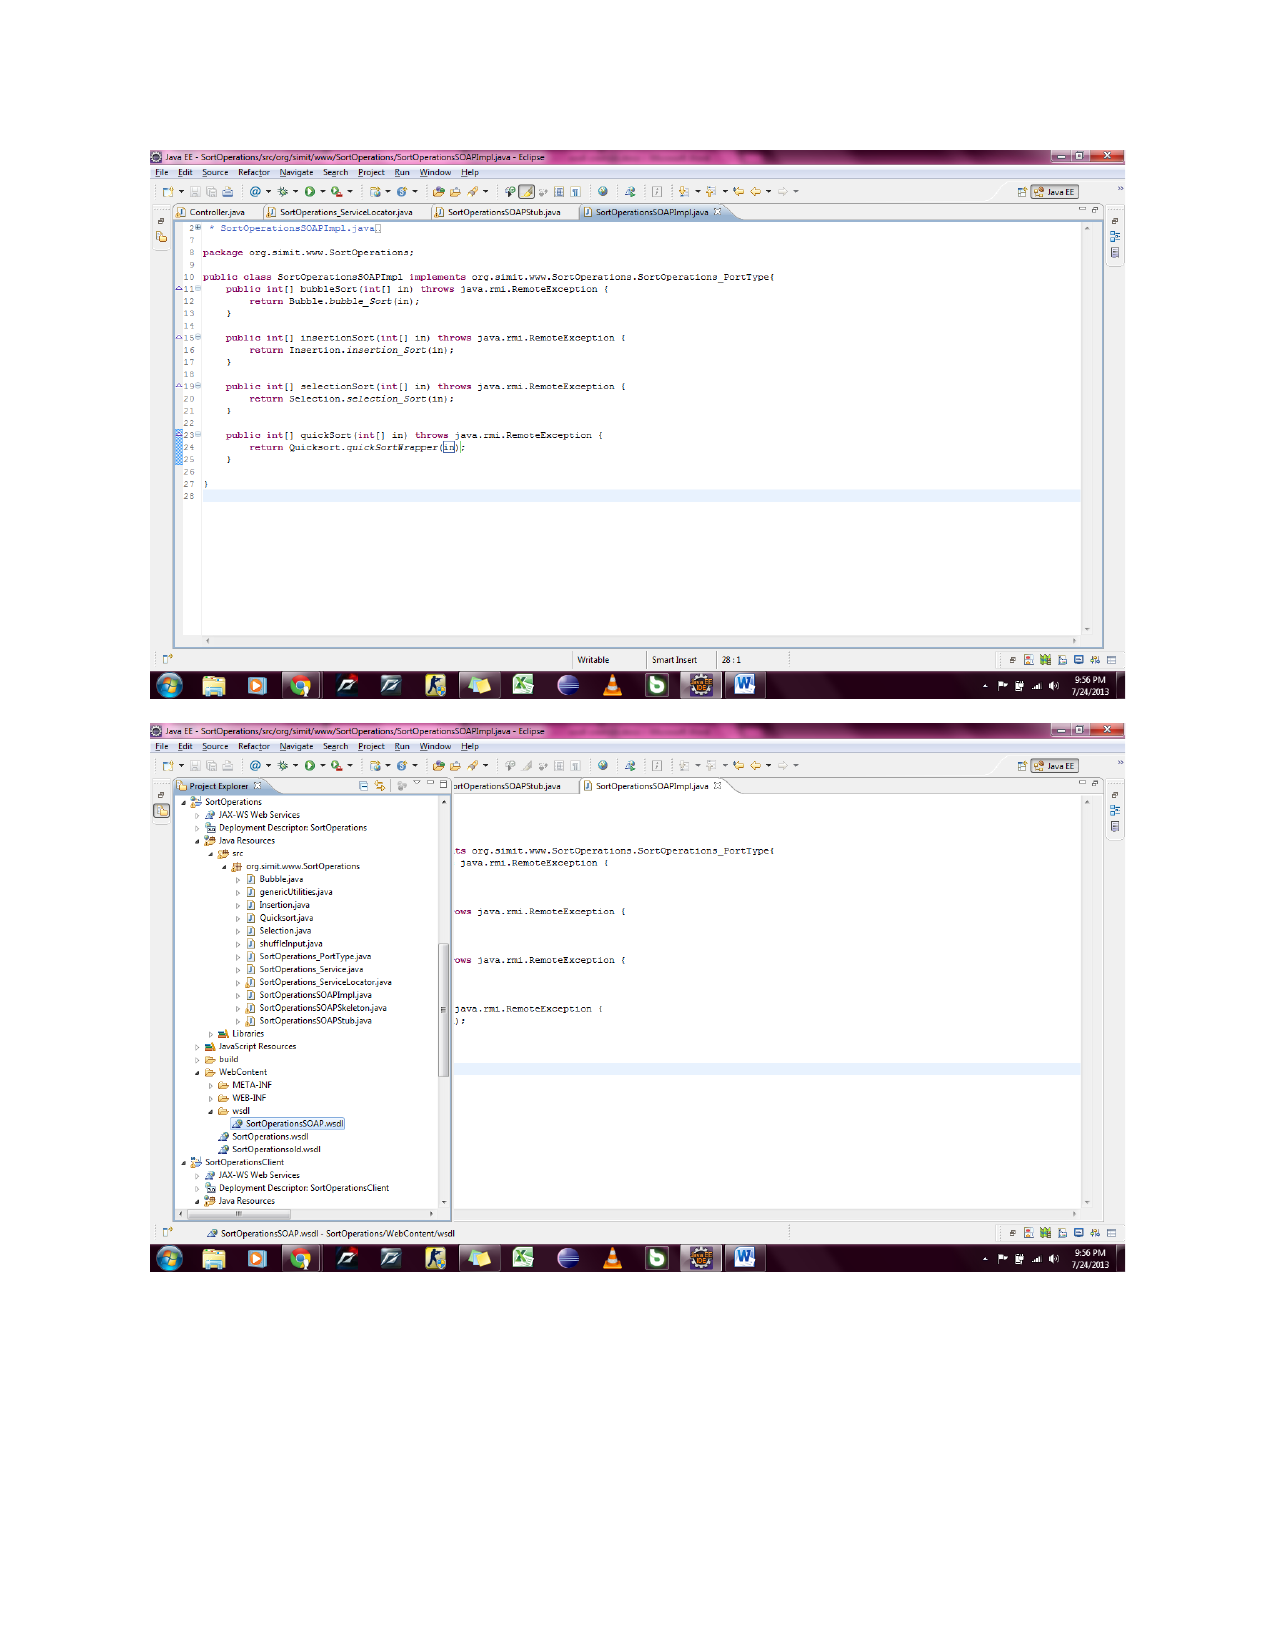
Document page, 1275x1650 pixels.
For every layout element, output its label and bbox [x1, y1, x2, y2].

picture [150, 723, 1125, 1272]
picture [150, 150, 1125, 699]
